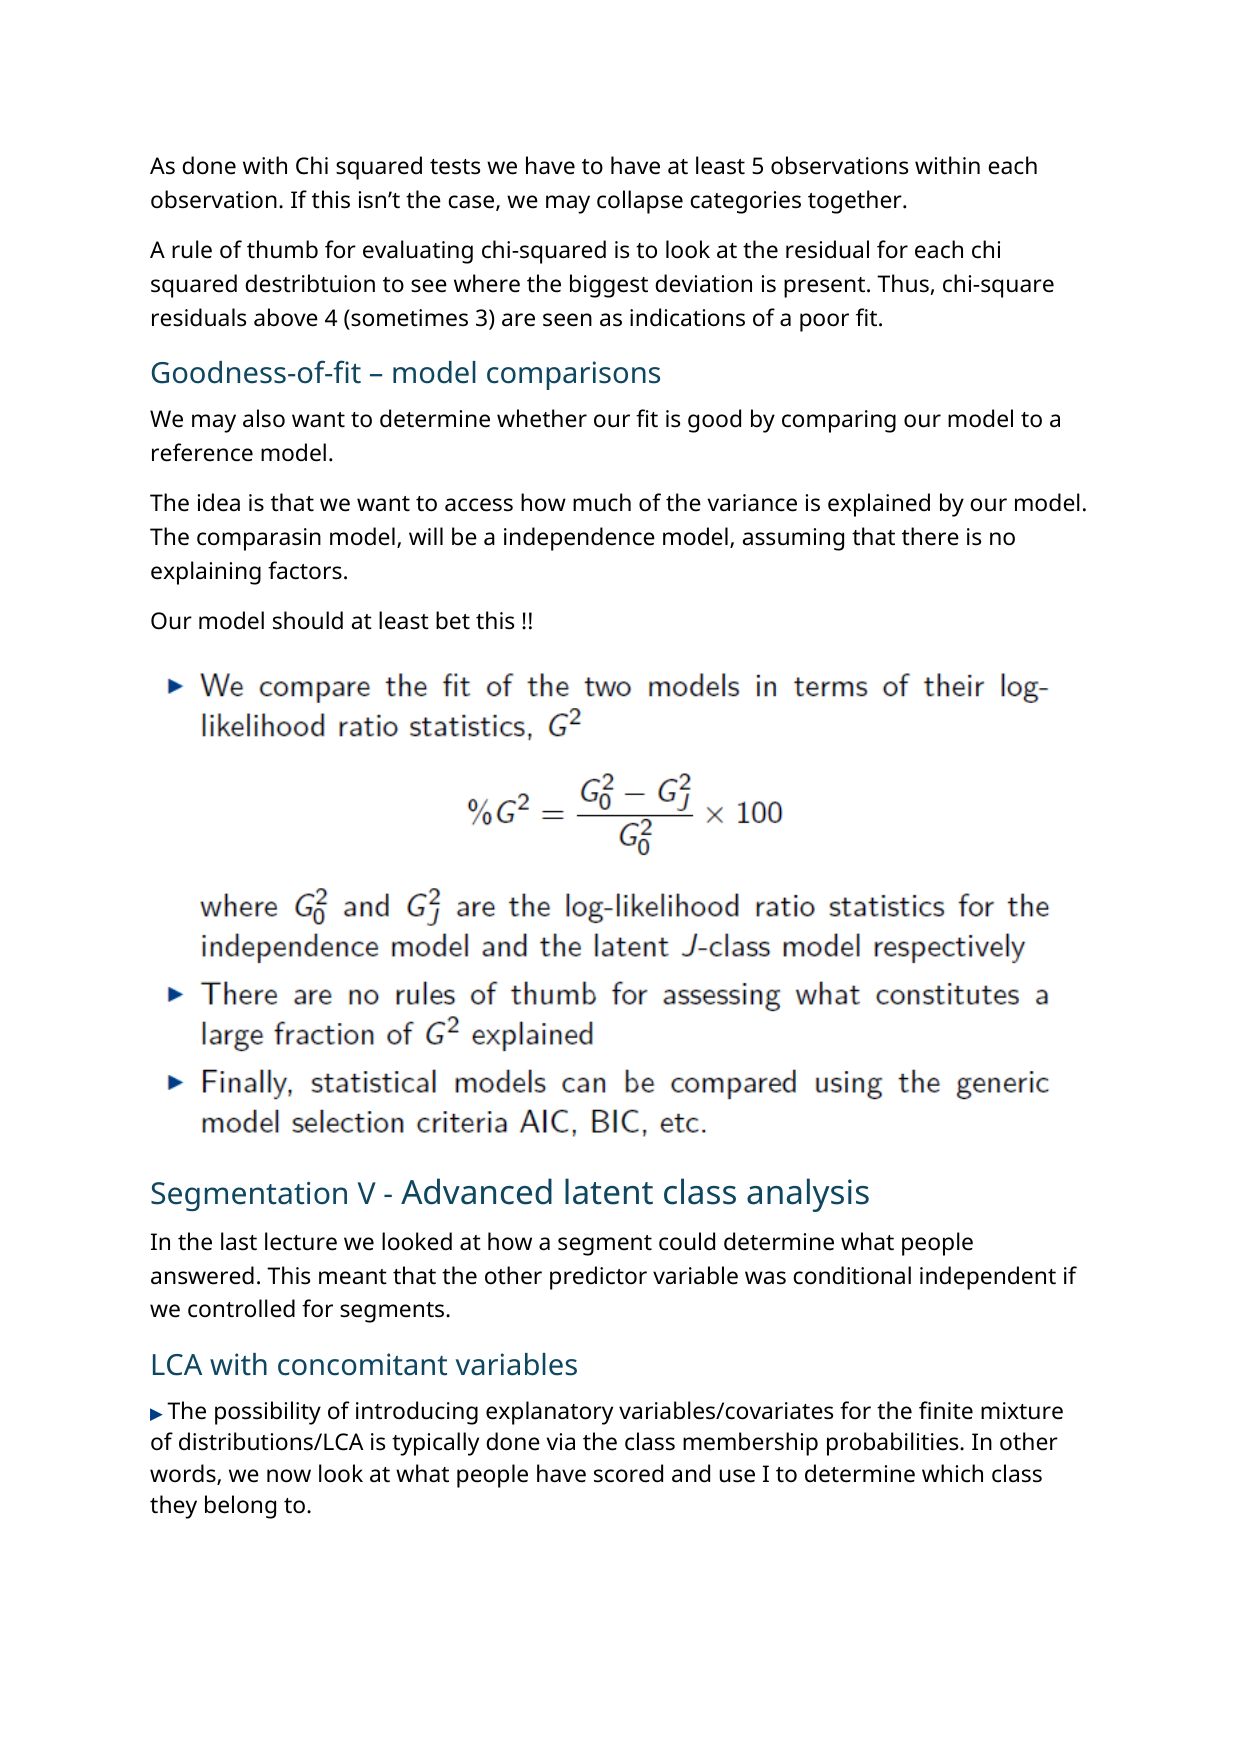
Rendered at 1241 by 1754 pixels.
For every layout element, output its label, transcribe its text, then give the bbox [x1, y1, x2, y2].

picture [150, 655, 1091, 1150]
subtitle Segmentation V - Advanced latent class analysis [150, 1169, 1090, 1214]
text The idea is that we want to access how much of the variance is explained by our model. The comparasin model, will be a independence model, assuming that there is no explaining factors. [150, 487, 1090, 586]
text Our model should at least bet this !! [150, 605, 1090, 637]
text We may also want to determine whether our fit is good by comparing our model to a reference model. [150, 403, 1090, 468]
subtitle Goodness-of-fit – model comparisons [150, 352, 1090, 392]
text A rule of thumb for evaluating chi-squared is to look at the residual for each chi squared destribtuion to see where the biggest deviation is present. Thus, chi-square residuals above 4 (sometimes 3) are seen as indications of a poor fit. [150, 234, 1090, 333]
text In the last lecture we looked at how a segment could determine what people answered. This meant that the other predictor variable was conditional independent if we controlled for segments. [150, 1226, 1090, 1325]
subtitle LCA with concomitant variables [150, 1344, 1090, 1383]
text As done with Chi squared tests we have to have at least 5 observations within each observation. If this isn’t the case, we may collapse categories together. [150, 150, 1090, 215]
text ▶ The possibility of introducing explanatory variables/covariates for the finite mixture of distributions/LCA is typically done via the class membership probabilities. In other words, we now look at what people have scored and use I to determine which class they belong to. [150, 1395, 1090, 1520]
